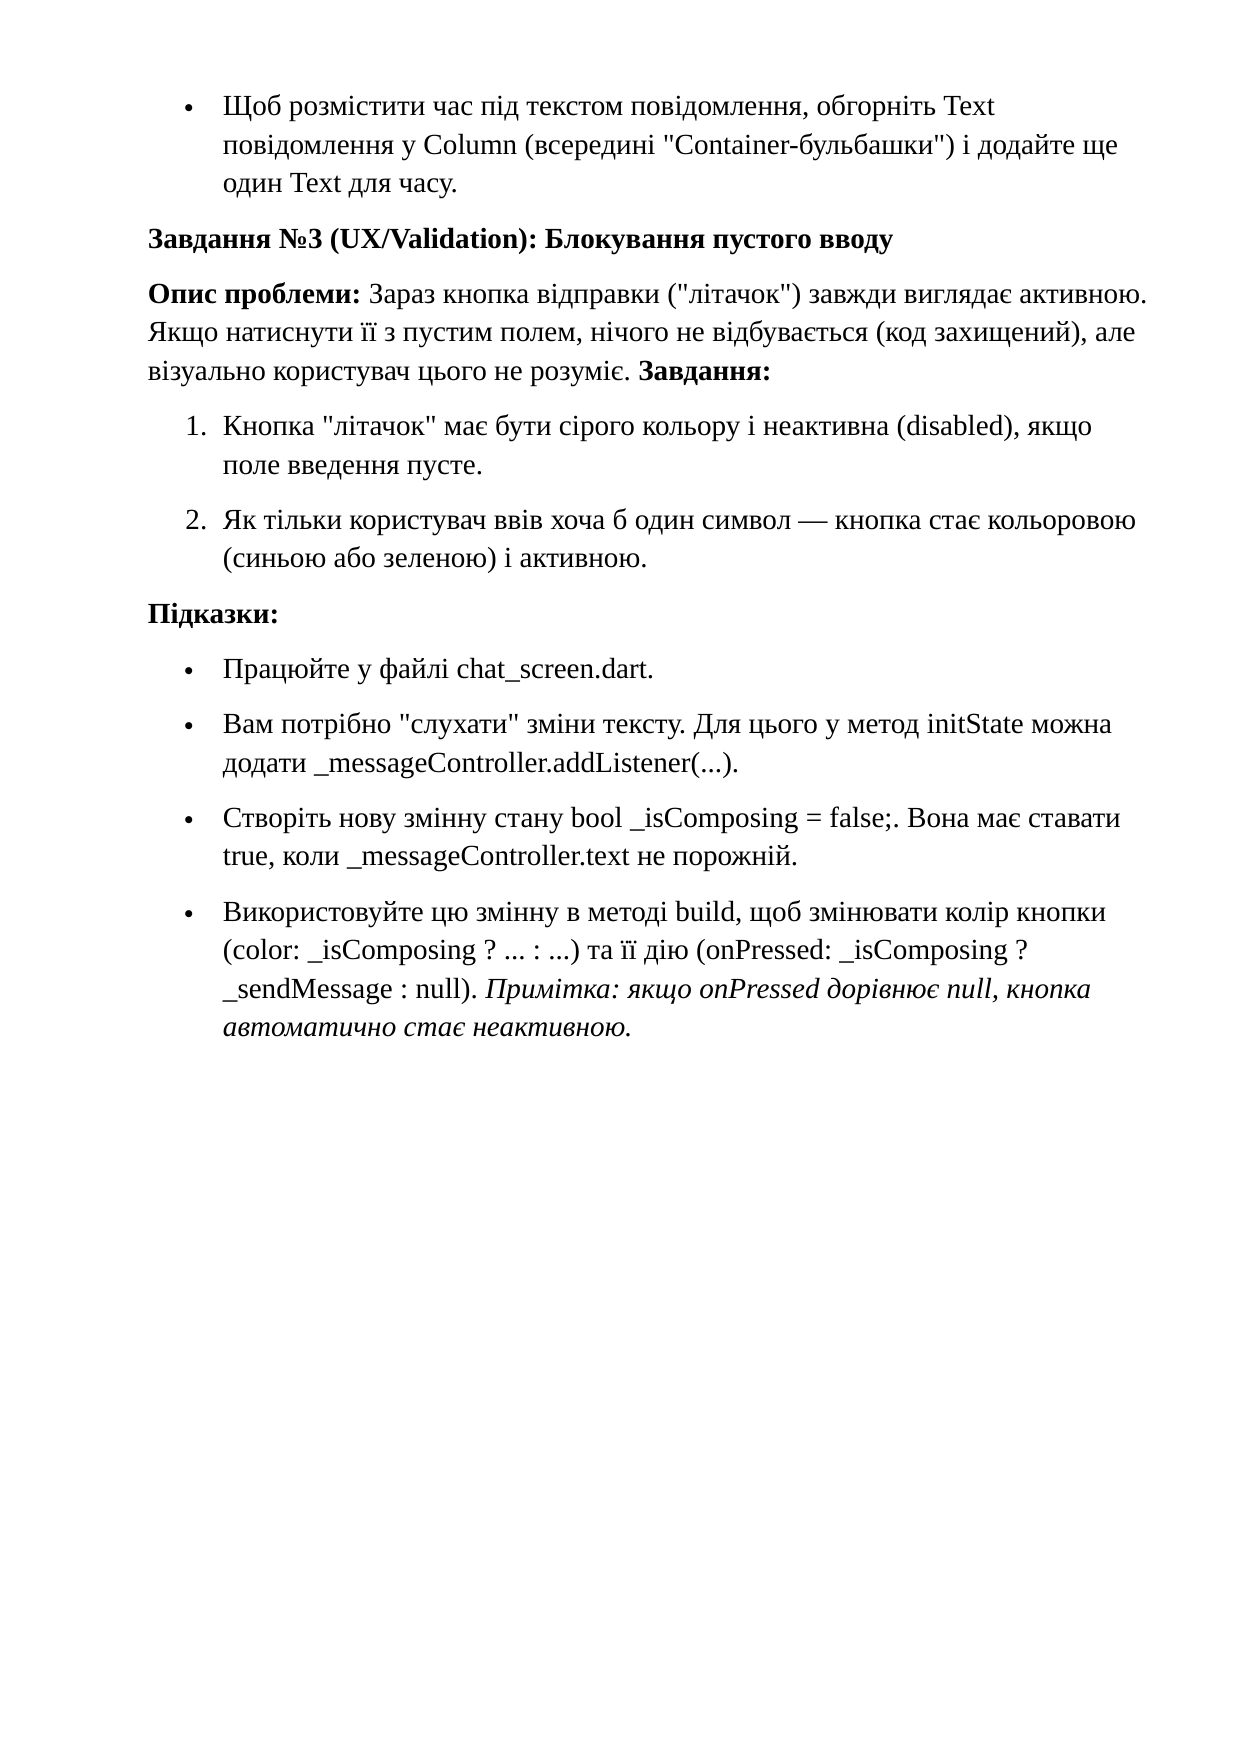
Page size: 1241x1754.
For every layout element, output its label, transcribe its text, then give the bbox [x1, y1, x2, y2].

list Як тільки користувач ввів хоча б один символ — кнопка стає кольоровою (синьою або зеленою) і активною. [185, 502, 1152, 574]
list Використовуйте цю змінну в методі build, щоб змінювати колір кнопки (color: _isComposing ? ... : ...) та її дію (onPressed: _isComposing ? _sendMessage : null). Примітка: якщо onPressed дорівнює null, кнопка автоматично стає неактивною. [185, 894, 1152, 1043]
text Підказки: [148, 596, 1152, 629]
text Опис проблеми: Зараз кнопка відправки ("літачок") завжди виглядає активною. Якщо натиснути її з пустим полем, нічого не відбувається (код захищений), але візуально користувач цього не розуміє. Завдання: [148, 276, 1152, 387]
list Працюйте у файлі chat_screen.dart. [185, 651, 1152, 684]
list Щоб розмістити час під текстом повідомлення, обгорніть Text повідомлення у Column (всередині "Container-бульбашки") і додайте ще один Text для часу. [185, 88, 1152, 199]
text Завдання №3 (UX/Validation): Блокування пустого вводу [148, 221, 1152, 254]
list Створіть нову змінну стану bool _isComposing = false;. Вона має ставати true, коли _messageController.text не порожній. [185, 800, 1152, 872]
list Вам потрібно "слухати" зміни тексту. Для цього у метод initState можна додати _messageController.addListener(...). [185, 706, 1152, 778]
list Кнопка "літачок" має бути сірого кольору і неактивна (disabled), якщо поле введення пусте. [185, 408, 1152, 480]
